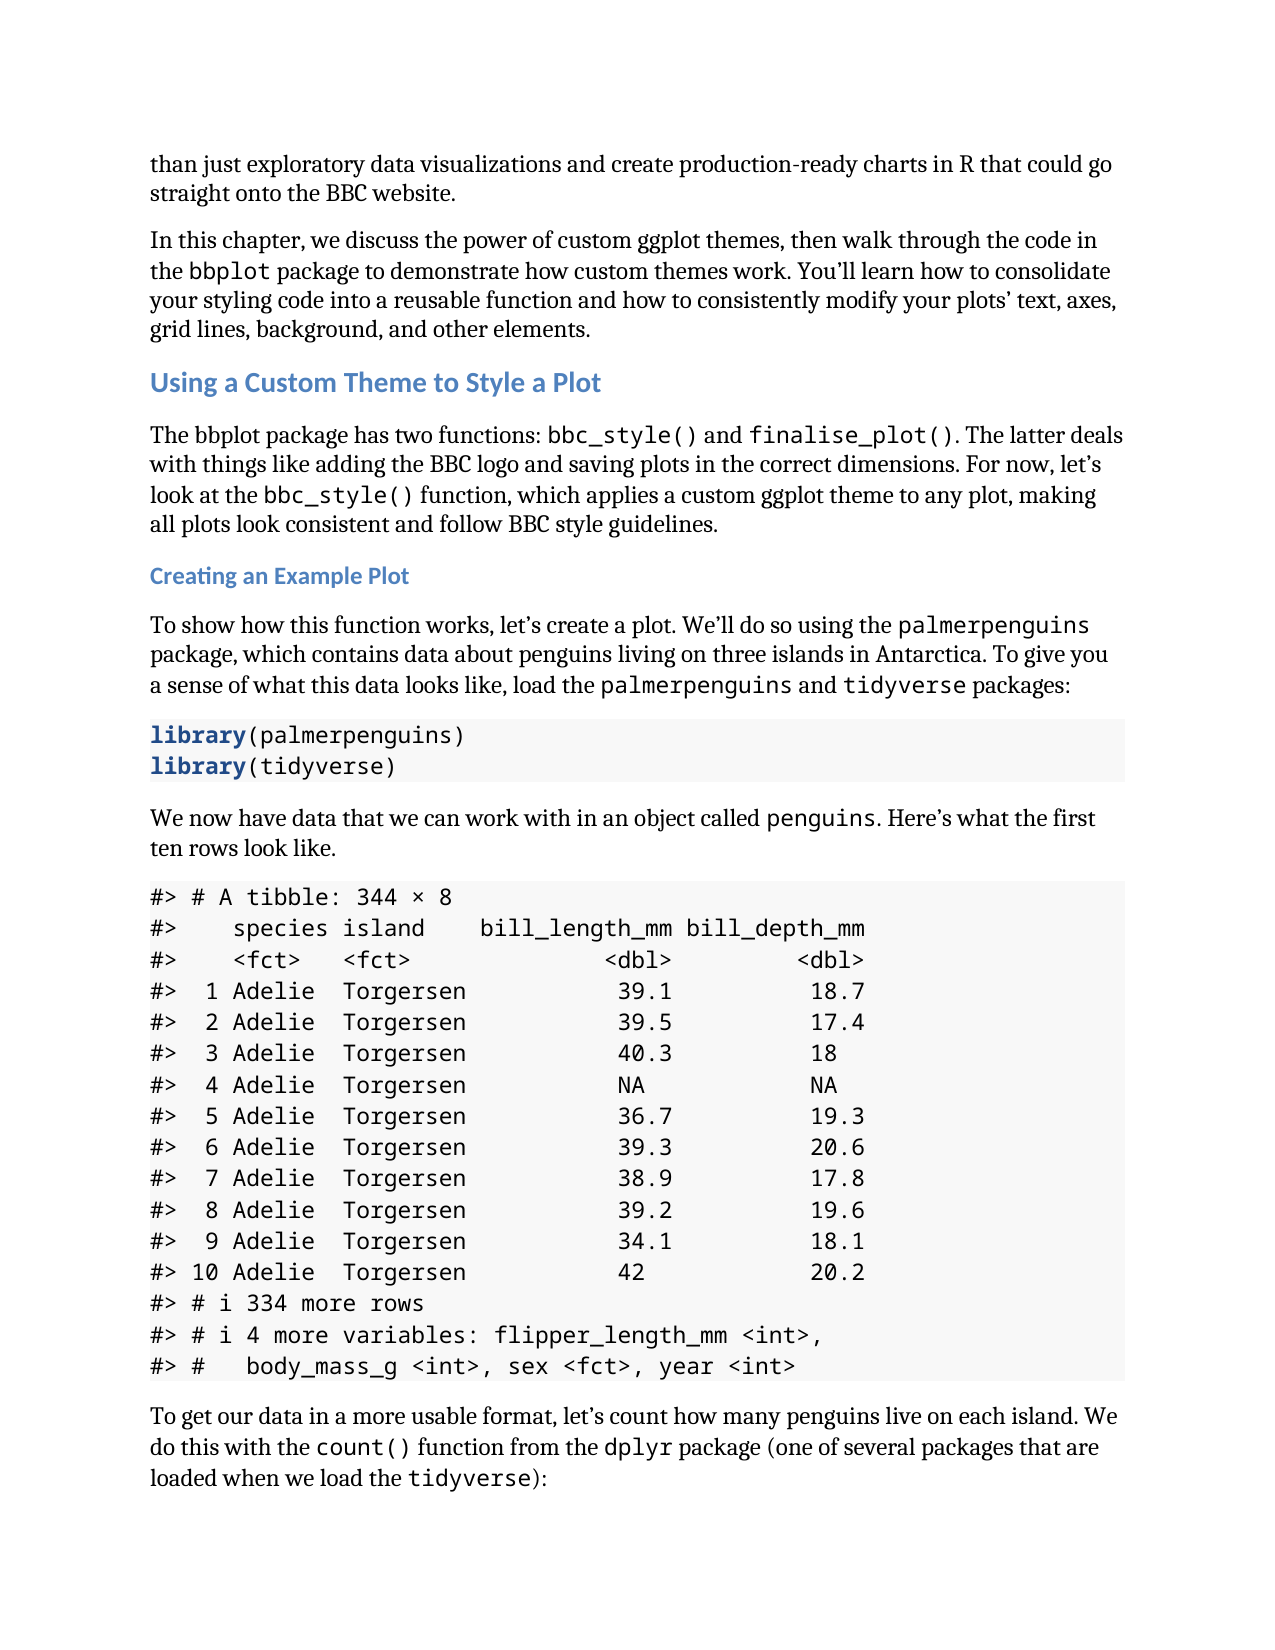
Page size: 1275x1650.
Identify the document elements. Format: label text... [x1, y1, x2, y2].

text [150, 150, 1125, 207]
text In this chapter, we discuss the power of custom ggplot themes, then walk through the code in the bbplot package to demonstrate how custom themes work. You’ll learn how to consolidate your styling code into a reusable function and how to consistently modify your plots’ text, axes, grid lines, background, and other elements. [150, 226, 1125, 344]
text We now have data that we can work with in an object called penguins. Here’s what the first ten rows look like. [150, 802, 1125, 862]
subtitle Creating an Example Plot [150, 560, 1125, 590]
text The bbplot package has two functions: bbc_style() and finalise_plot(). The latter deals with things like adding the BBC logo and saving plots in the correct dimensions. For now, let’s look at the bbc_style() function, which applies a custom ggplot theme to any plot, making all plots look consistent and follow BBC style guidelines. [150, 419, 1125, 539]
text To get our data in a more usable format, let’s count how many penguins live on each island. We do this with the count() function from the dplyr package (one of several packages that are loaded when we load the tidyverse): [150, 1402, 1125, 1493]
text #> # A tibble: 344 × 8 #> species island bill_length_mm bill_depth_mm #> <fct> <fct> <dbl> <dbl> #> 1 Adelie Torgersen 39.1 18.7 #> 2 Adelie Torgersen 39.5 17.4 #> 3 Adelie Torgersen 40.3 18 #> 4 Adelie Torgersen NA NA #> 5 Adelie Torgersen 36.7 19.3 #> 6 Adelie Torgersen 39.3 20.6 #> 7 Adelie Torgersen 38.9 17.8 #> 8 Adelie Torgersen 39.2 19.6 #> 9 Adelie Torgersen 34.1 18.1 #> 10 Adelie Torgersen 42 20.2 #> # ℹ 334 more rows #> # ℹ 4 more variables: flipper_length_mm <int>, #> # body_mass_g <int>, sex <fct>, year <int> [150, 881, 1125, 1381]
subtitle Using a Custom Theme to Style a Plot [150, 364, 1125, 400]
text To show how this function works, let’s create a plot. We’ll do so using the palmerpenguins package, which contains data about penguins living on three islands in Antarctica. To give you a sense of what this data looks like, load the palmerpenguins and tidyverse packages: [150, 609, 1125, 700]
text library(palmerpenguins) library(tidyverse) [397, 719, 1125, 782]
